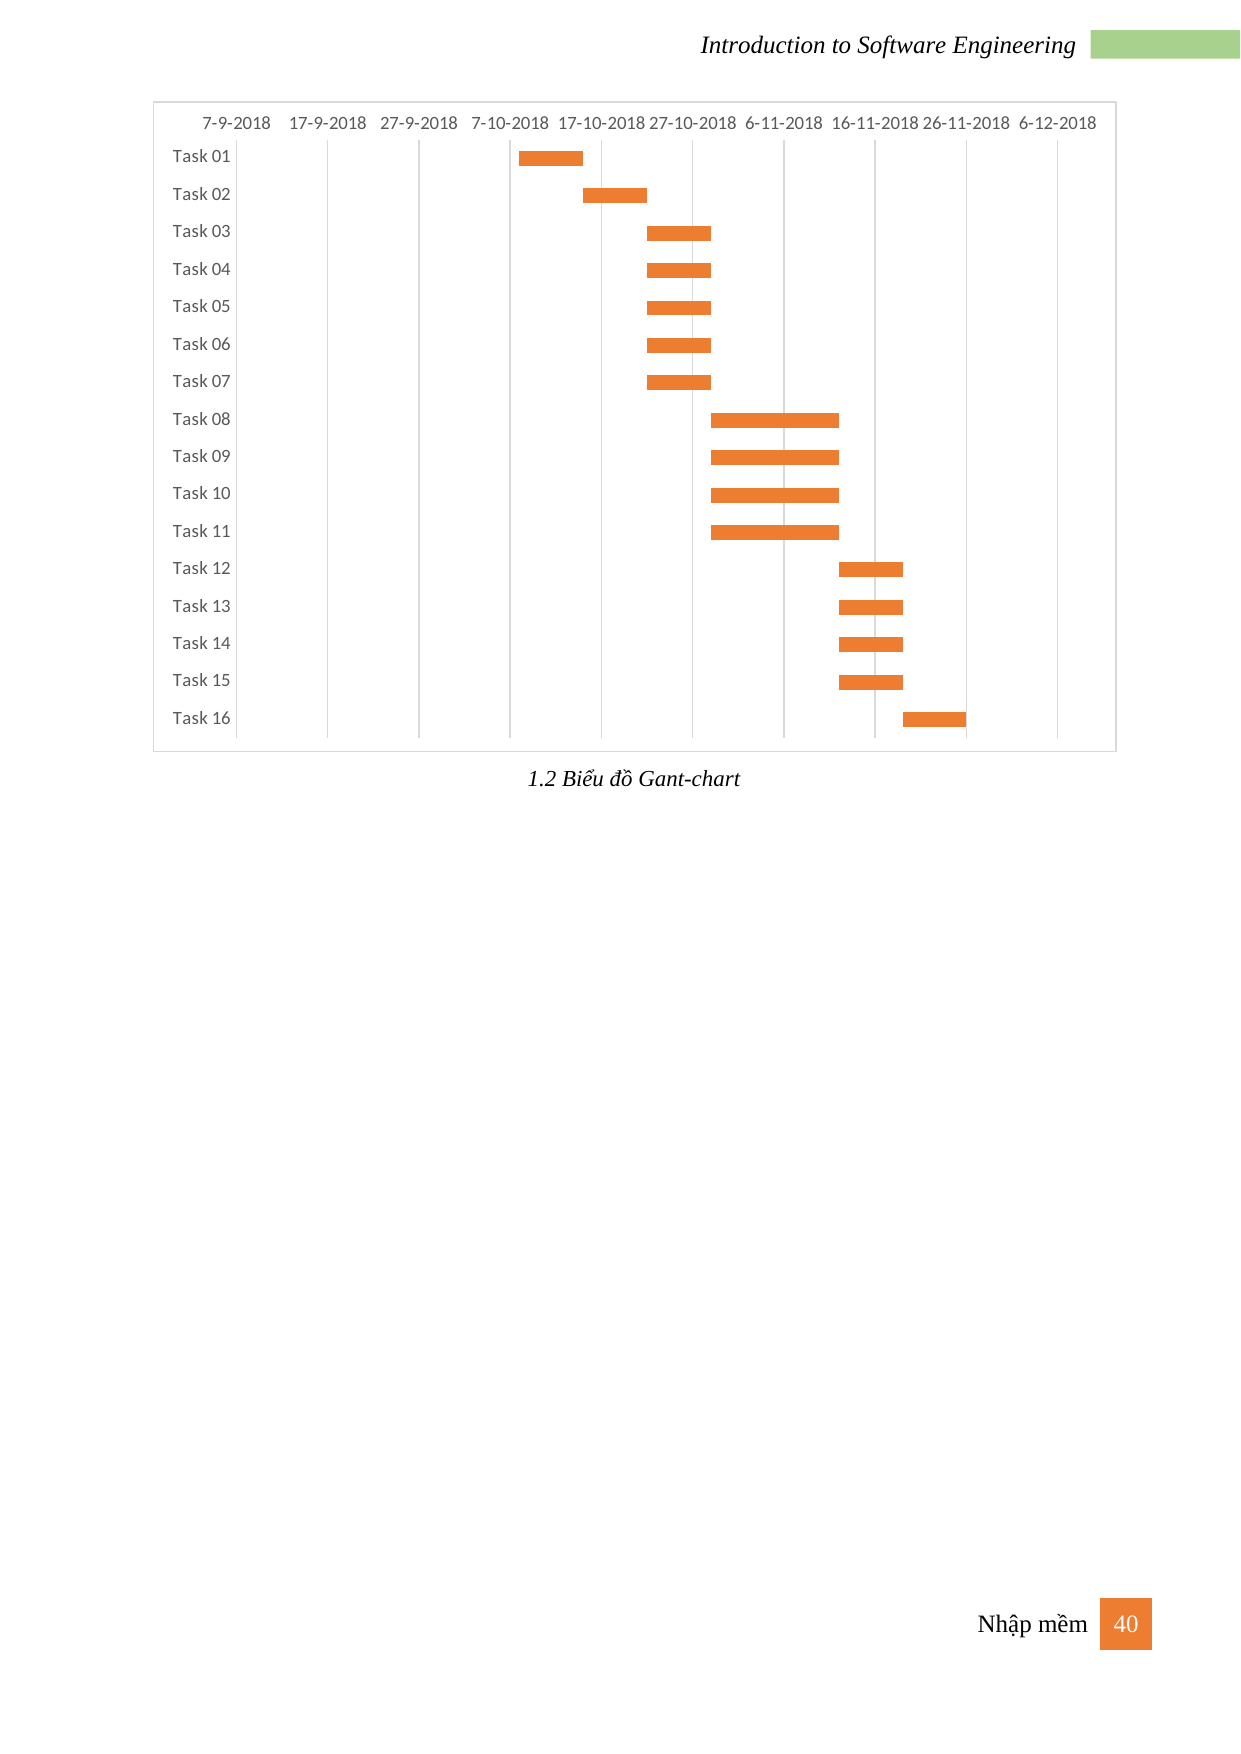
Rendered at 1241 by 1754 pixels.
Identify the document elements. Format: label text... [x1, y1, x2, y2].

list 1.2 Biểu đồ Gant-chart [118, 765, 1152, 791]
